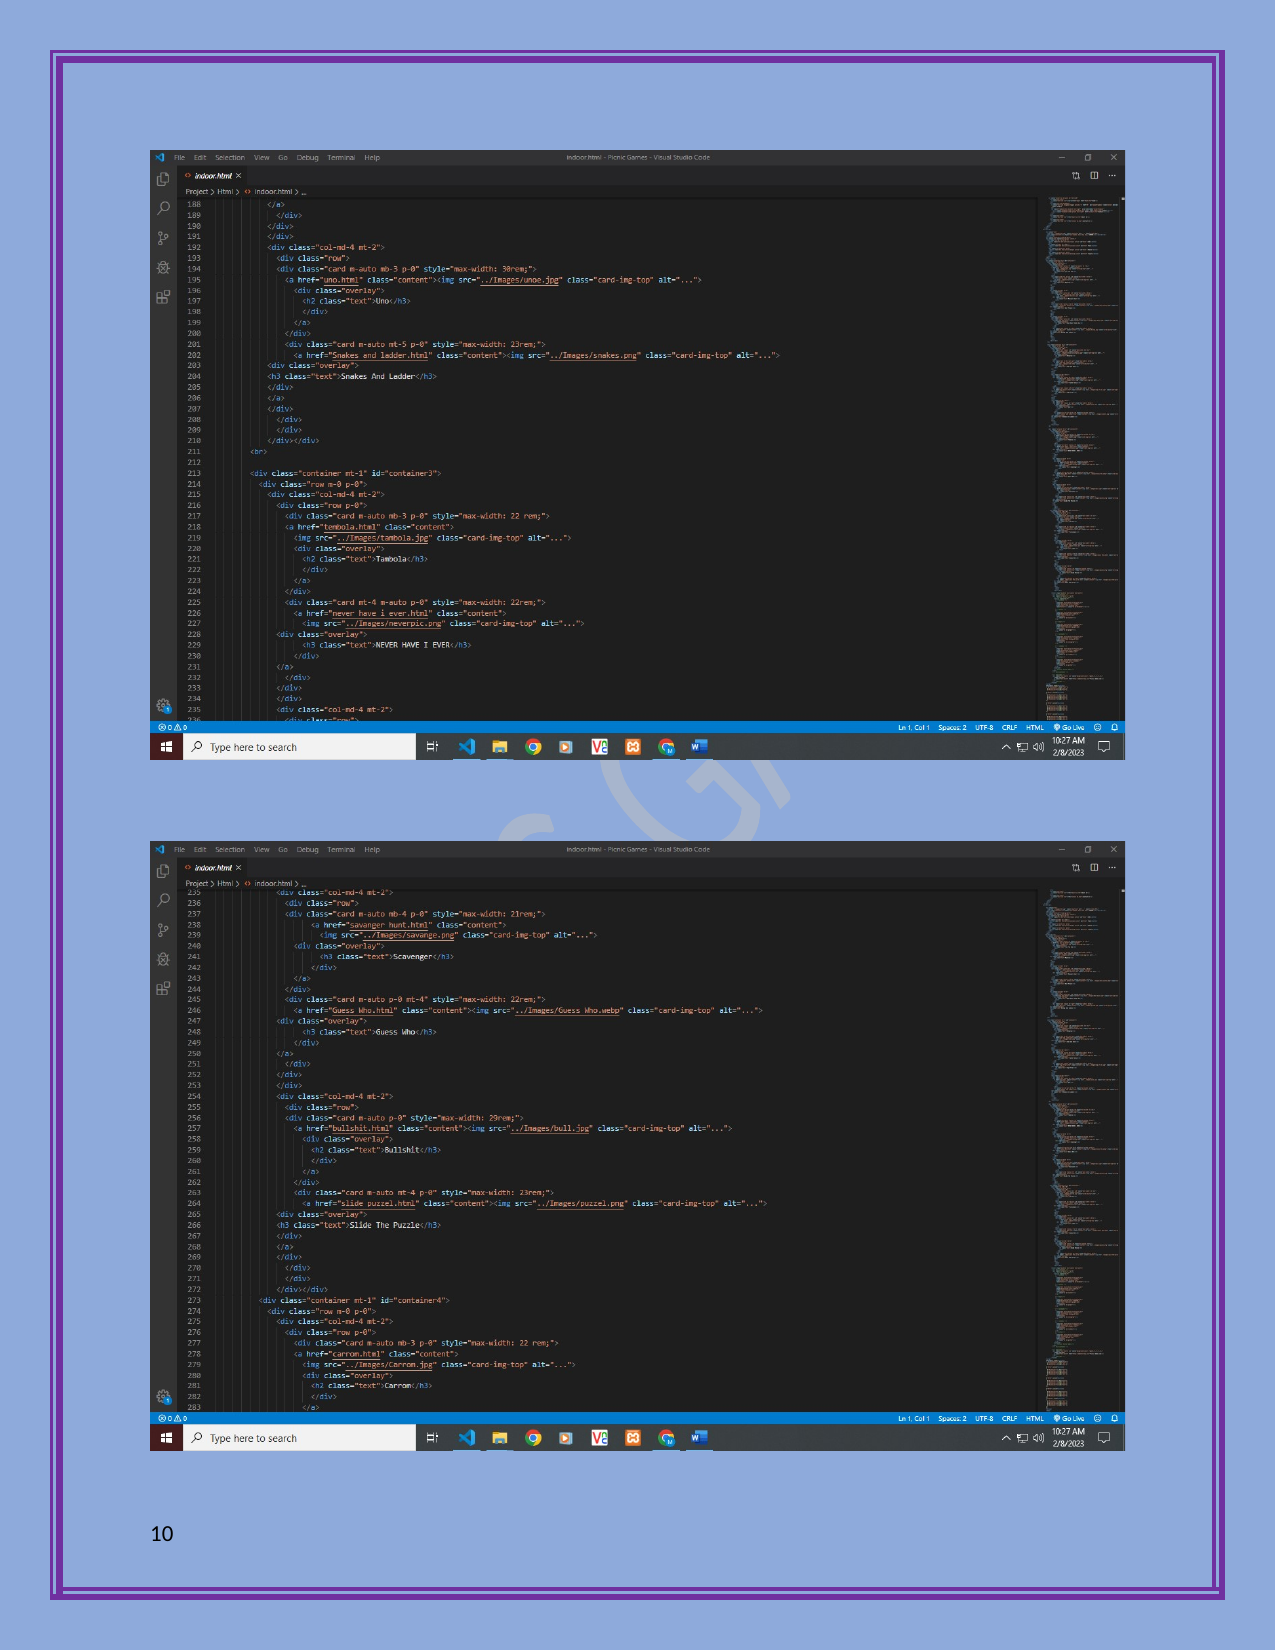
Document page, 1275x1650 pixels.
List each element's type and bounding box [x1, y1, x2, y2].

picture [150, 841, 1125, 1451]
picture [150, 150, 1125, 760]
